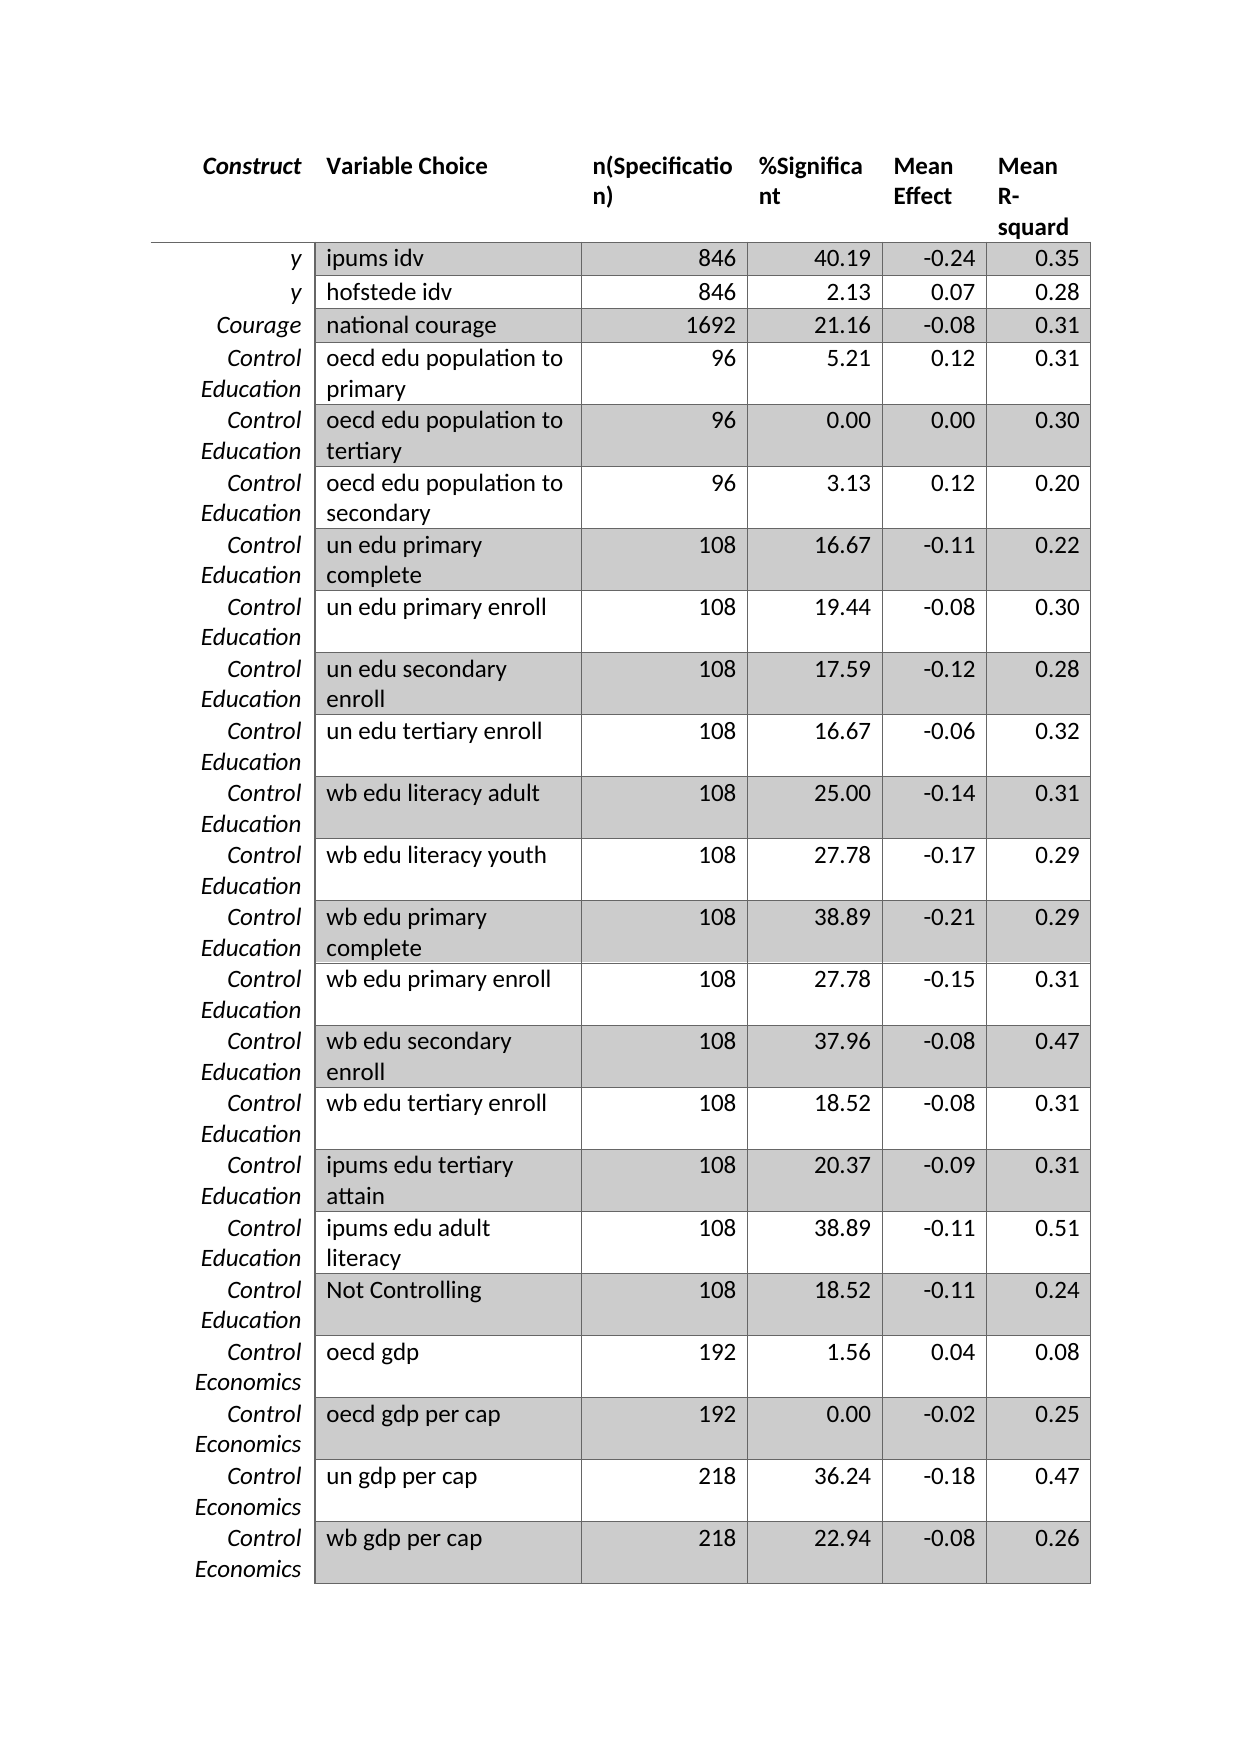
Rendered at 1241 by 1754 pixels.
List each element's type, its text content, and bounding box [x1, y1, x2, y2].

table_cell oecd edu population to secondary [316, 467, 581, 528]
table_cell un edu primary enroll [316, 591, 581, 652]
table_cell 27.78 [748, 839, 882, 900]
table_cell wb edu primary enroll [316, 964, 581, 1024]
table_cell 0.29 [987, 901, 1090, 962]
table_cell 218 [582, 1460, 747, 1521]
table_cell -0.11 [883, 529, 986, 590]
table_header Construct [151, 150, 315, 242]
table_cell 16.67 [748, 715, 882, 776]
table_cell -0.02 [883, 1398, 986, 1459]
table_header Mean R-squard [986, 150, 1091, 242]
table_cell 0.31 [987, 777, 1090, 838]
table_cell 0.12 [883, 467, 986, 528]
table_header Variable Choice [315, 150, 581, 242]
table_cell 108 [582, 1212, 747, 1273]
table_cell 0.22 [987, 529, 1090, 590]
table_cell -0.11 [883, 1212, 986, 1273]
table_cell 108 [582, 529, 747, 590]
table_cell -0.21 [883, 901, 986, 962]
table_cell 1692 [582, 309, 747, 342]
table_cell -0.08 [883, 1088, 986, 1149]
table_cell -0.12 [883, 653, 986, 714]
table_cell -0.08 [883, 309, 986, 342]
table_header n(Specification) [581, 150, 747, 242]
table_cell 108 [582, 1088, 747, 1149]
table_cell -0.11 [883, 1274, 986, 1335]
table_header Mean Effect [882, 150, 986, 242]
table_cell 0.47 [987, 1026, 1090, 1087]
table_cell -0.09 [883, 1150, 986, 1211]
table_cell -0.15 [883, 964, 986, 1024]
table_cell 0.31 [987, 309, 1090, 342]
table_cell -0.08 [883, 591, 986, 652]
table_cell 0.25 [987, 1398, 1090, 1459]
table_cell Control Education [151, 528, 314, 590]
table_cell Control Education [151, 963, 314, 1024]
table_cell 22.94 [748, 1522, 882, 1583]
table_cell 108 [582, 653, 747, 714]
table_cell 20.37 [748, 1150, 882, 1211]
table_cell 40.19 [748, 243, 882, 275]
table_cell Control Economics [151, 1397, 314, 1459]
table_cell 0.35 [987, 243, 1090, 275]
table_cell 0.04 [883, 1336, 986, 1397]
table_cell 846 [582, 243, 747, 275]
table_cell 108 [582, 839, 747, 900]
table_cell 0.12 [883, 343, 986, 404]
table_cell 108 [582, 777, 747, 838]
table_cell 192 [582, 1398, 747, 1459]
table_cell y [151, 275, 314, 308]
table_cell wb edu secondary enroll [316, 1026, 581, 1087]
table_cell Control Education [151, 652, 314, 714]
table_cell 0.20 [987, 467, 1090, 528]
table_cell 108 [582, 964, 747, 1024]
table_cell 17.59 [748, 653, 882, 714]
table_cell 846 [582, 276, 747, 308]
table_cell Control Education [151, 466, 314, 528]
table_cell 108 [582, 715, 747, 776]
table_cell 96 [582, 405, 747, 466]
table_cell un gdp per cap [316, 1460, 581, 1521]
table_cell -0.08 [883, 1026, 986, 1087]
table_cell 0.24 [987, 1274, 1090, 1335]
table_cell 108 [582, 901, 747, 962]
table_cell 0.30 [987, 591, 1090, 652]
table_cell 18.52 [748, 1274, 882, 1335]
table_cell un edu primary complete [316, 529, 581, 590]
table_cell Control Economics [151, 1459, 314, 1521]
table_cell -0.17 [883, 839, 986, 900]
table_cell 0.08 [987, 1336, 1090, 1397]
table_cell Control Education [151, 1087, 314, 1149]
table_cell un edu tertiary enroll [316, 715, 581, 776]
table_cell Control Education [151, 776, 314, 838]
table_cell 0.32 [987, 715, 1090, 776]
table_cell oecd gdp per cap [316, 1398, 581, 1459]
table_cell -0.08 [883, 1522, 986, 1583]
table_cell 218 [582, 1522, 747, 1583]
table_cell 0.28 [987, 653, 1090, 714]
table_cell Courage [151, 308, 314, 342]
table_cell wb edu literacy adult [316, 777, 581, 838]
table_cell ipums idv [316, 243, 581, 275]
table_cell y [151, 243, 314, 275]
table_cell ipums edu adult literacy [316, 1212, 581, 1273]
table_cell 0.31 [987, 964, 1090, 1024]
table_cell 5.21 [748, 343, 882, 404]
table_cell -0.06 [883, 715, 986, 776]
table_header %Significant [747, 150, 882, 242]
table_cell oecd edu population to tertiary [316, 405, 581, 466]
table_cell 0.00 [748, 405, 882, 466]
table_cell wb edu primary complete [316, 901, 581, 962]
table_cell 96 [582, 343, 747, 404]
table_cell 0.00 [883, 405, 986, 466]
table_cell 25.00 [748, 777, 882, 838]
table_cell -0.24 [883, 243, 986, 275]
table_cell Control Education [151, 1211, 314, 1273]
table_cell 0.31 [987, 1150, 1090, 1211]
table_cell 0.29 [987, 839, 1090, 900]
table_cell un edu secondary enroll [316, 653, 581, 714]
table_cell ipums edu tertiary attain [316, 1150, 581, 1211]
table_cell 0.31 [987, 343, 1090, 404]
table_cell Control Economics [151, 1521, 314, 1583]
table_cell 0.30 [987, 405, 1090, 466]
table_cell wb edu tertiary enroll [316, 1088, 581, 1149]
table_cell 192 [582, 1336, 747, 1397]
table_cell 108 [582, 591, 747, 652]
table_cell oecd edu population to primary [316, 343, 581, 404]
table_cell 1.56 [748, 1336, 882, 1397]
table_cell 2.13 [748, 276, 882, 308]
table_cell 108 [582, 1274, 747, 1335]
table_cell Control Education [151, 900, 314, 962]
table_cell 27.78 [748, 964, 882, 1024]
table_cell hofstede idv [316, 276, 581, 308]
table_cell 18.52 [748, 1088, 882, 1149]
table_cell Control Education [151, 838, 314, 900]
table_cell 36.24 [748, 1460, 882, 1521]
table_cell 96 [582, 467, 747, 528]
table_cell wb edu literacy youth [316, 839, 581, 900]
table_cell 0.47 [987, 1460, 1090, 1521]
table_cell Control Education [151, 1025, 314, 1087]
table_cell -0.18 [883, 1460, 986, 1521]
table_cell 16.67 [748, 529, 882, 590]
table_cell 0.00 [748, 1398, 882, 1459]
table_cell 0.26 [987, 1522, 1090, 1583]
table_cell 108 [582, 1026, 747, 1087]
table_cell 3.13 [748, 467, 882, 528]
table_cell 38.89 [748, 901, 882, 962]
table_cell Control Education [151, 342, 314, 404]
table_cell 0.51 [987, 1212, 1090, 1273]
table_cell Control Education [151, 404, 314, 466]
table_cell 0.31 [987, 1088, 1090, 1149]
table_cell 0.28 [987, 276, 1090, 308]
table_cell Control Economics [151, 1335, 314, 1397]
table_cell 38.89 [748, 1212, 882, 1273]
table_cell Not Controlling [316, 1274, 581, 1335]
table_cell 108 [582, 1150, 747, 1211]
table_cell Control Education [151, 590, 314, 652]
table_cell 21.16 [748, 309, 882, 342]
table_cell 19.44 [748, 591, 882, 652]
table_cell 37.96 [748, 1026, 882, 1087]
table_cell wb gdp per cap [316, 1522, 581, 1583]
table_cell Control Education [151, 714, 314, 776]
table_cell -0.14 [883, 777, 986, 838]
table_cell Control Education [151, 1273, 314, 1335]
table_cell Control Education [151, 1149, 314, 1211]
table_cell 0.07 [883, 276, 986, 308]
table_cell national courage [316, 309, 581, 342]
table_cell oecd gdp [316, 1336, 581, 1397]
